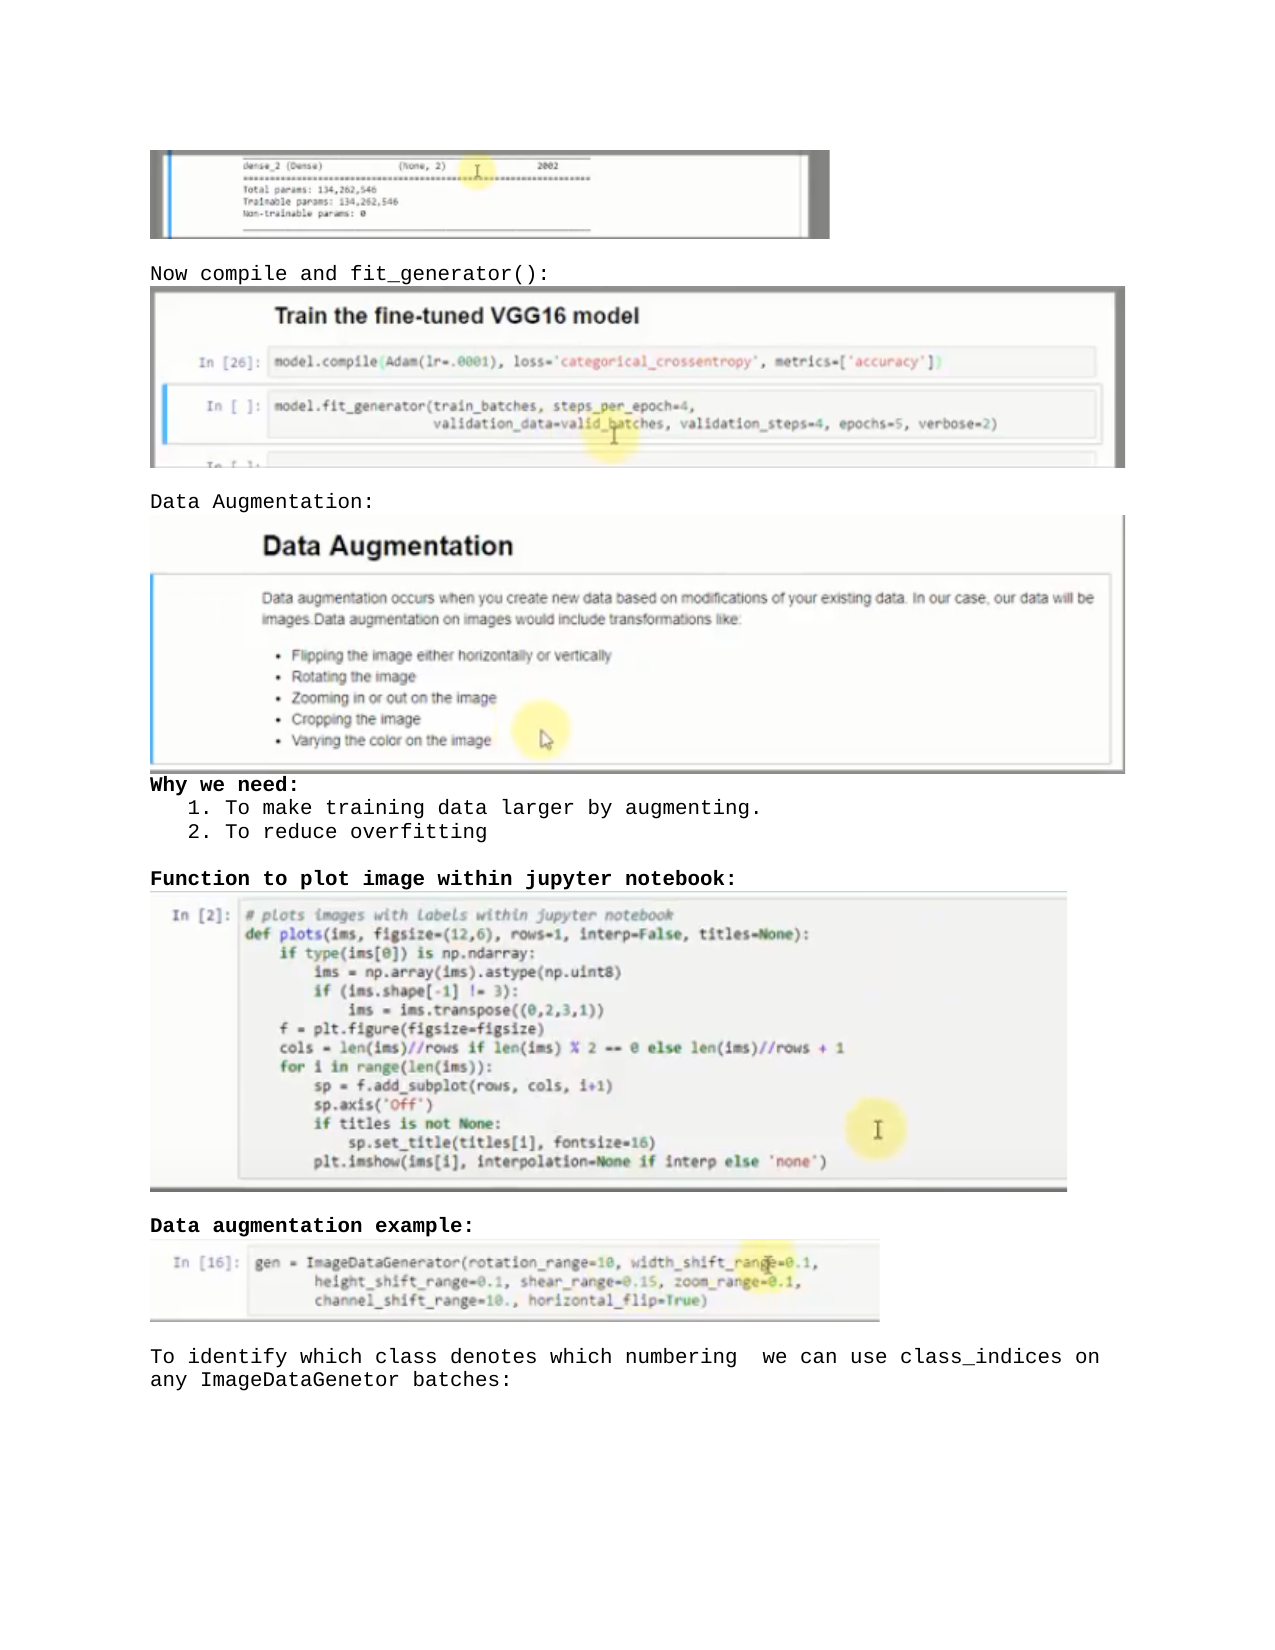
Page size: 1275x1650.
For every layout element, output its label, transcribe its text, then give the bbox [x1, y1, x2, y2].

picture [150, 286, 1125, 468]
picture [150, 150, 830, 239]
picture [150, 1239, 880, 1322]
text To identify which class denotes which numbering we can use class_indices on any ImageDataGenetor batches: [150, 1346, 1125, 1393]
text Why we need: [150, 774, 1125, 797]
picture [150, 891, 1068, 1192]
list To make training data larger by augmenting. [187, 797, 1125, 821]
list To reduce overfitting [187, 821, 1125, 844]
text Function to plot image within jupyter notebook: [150, 868, 1125, 892]
picture [150, 515, 1125, 774]
text Data Augmentation: [150, 491, 1125, 515]
text Data augmentation example: [150, 1216, 1125, 1239]
text Now compile and fit_generator(): [150, 263, 1125, 286]
